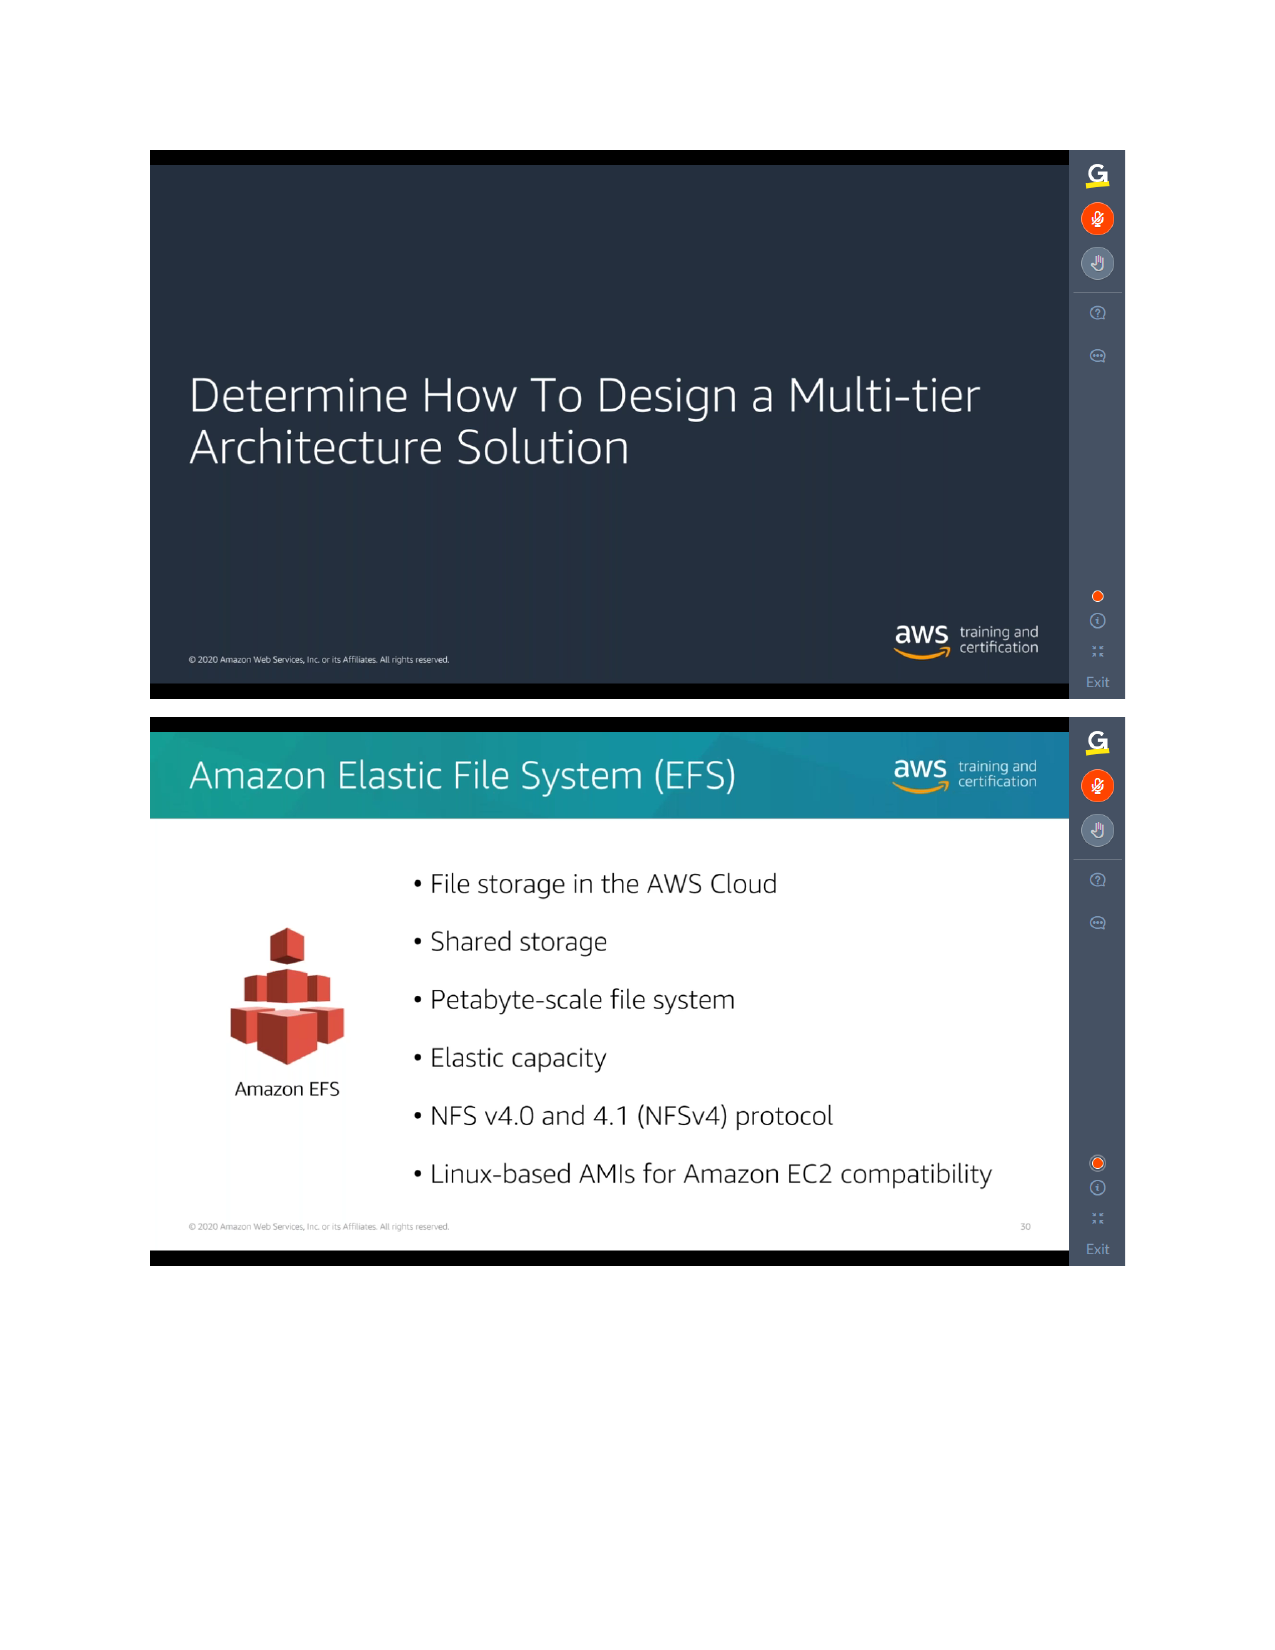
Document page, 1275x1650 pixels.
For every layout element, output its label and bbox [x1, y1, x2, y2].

picture [150, 717, 1125, 1266]
picture [150, 150, 1125, 699]
